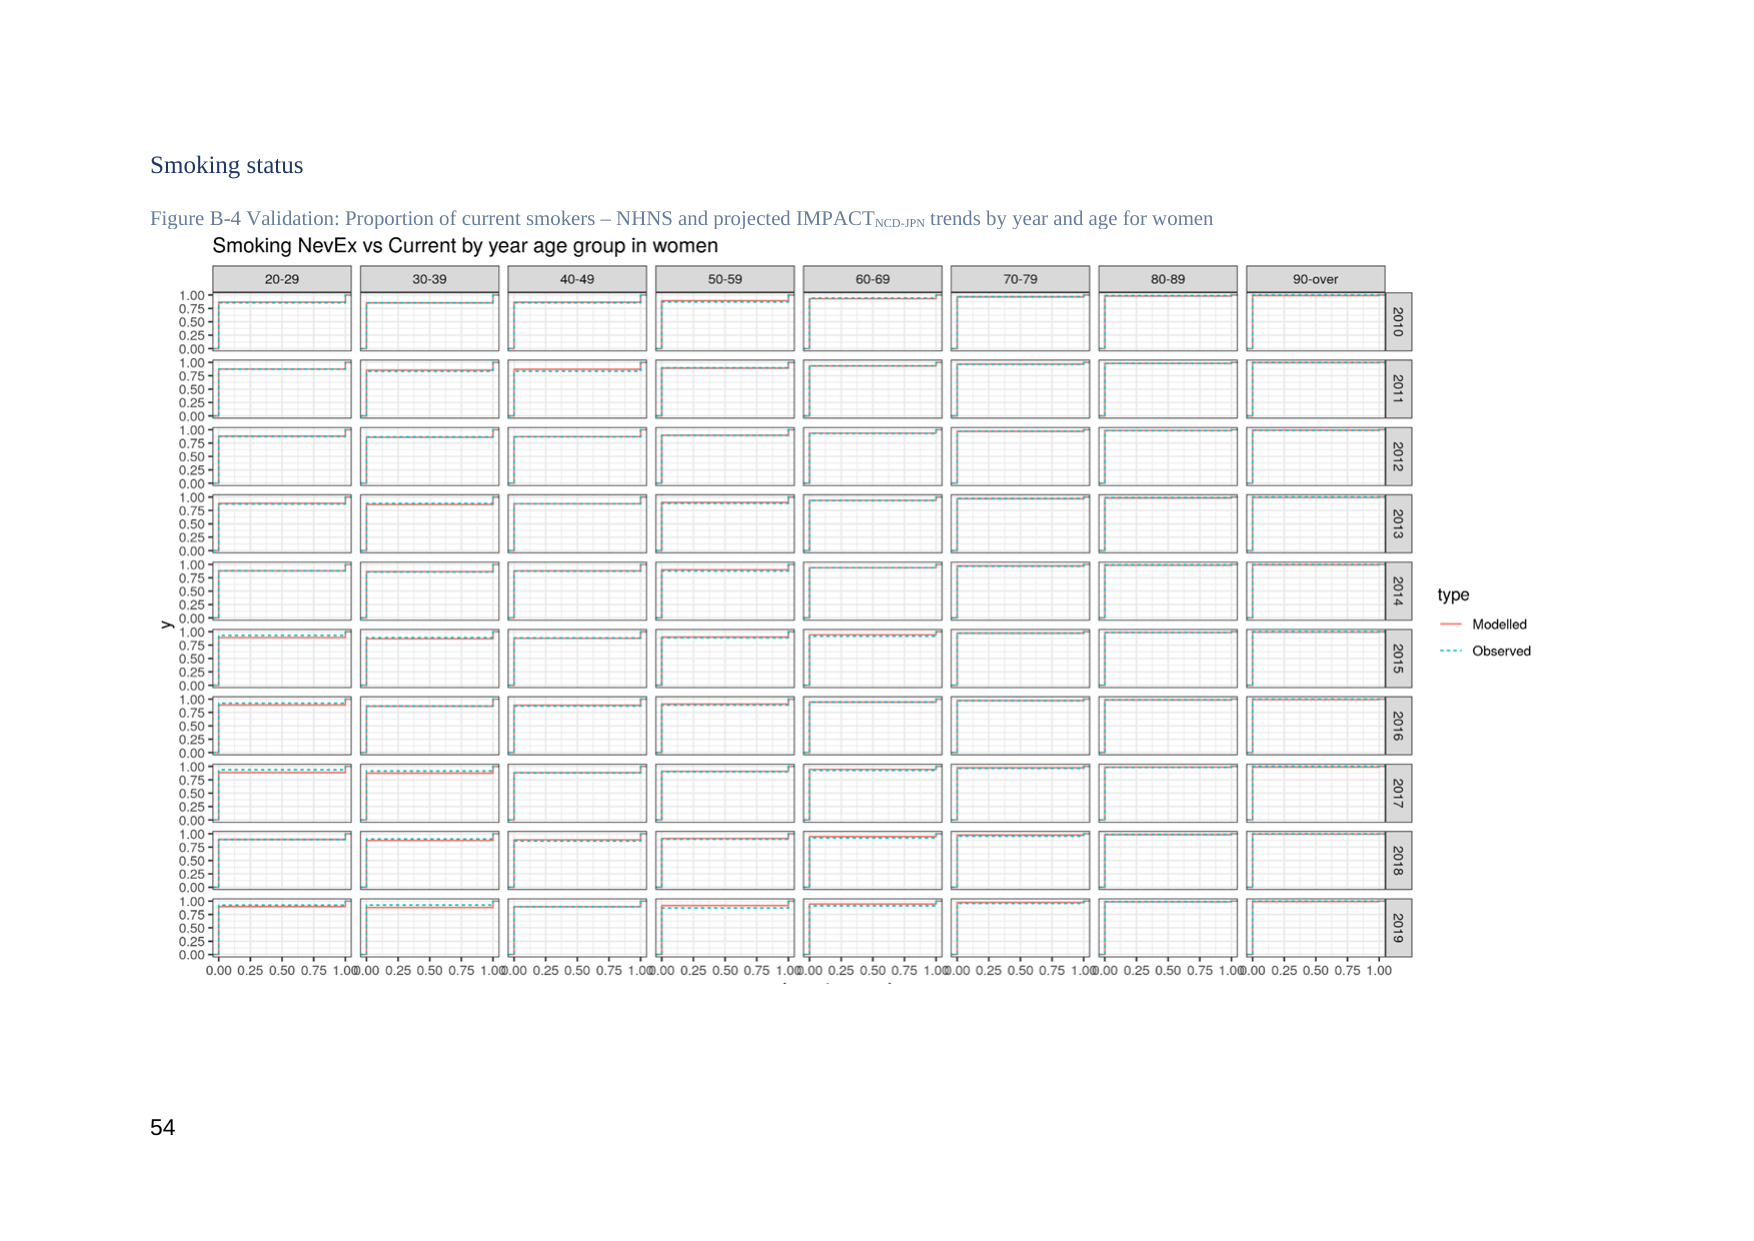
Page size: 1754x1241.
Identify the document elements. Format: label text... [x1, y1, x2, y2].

picture [150, 229, 1548, 984]
subtitle Smoking status [150, 150, 1604, 179]
